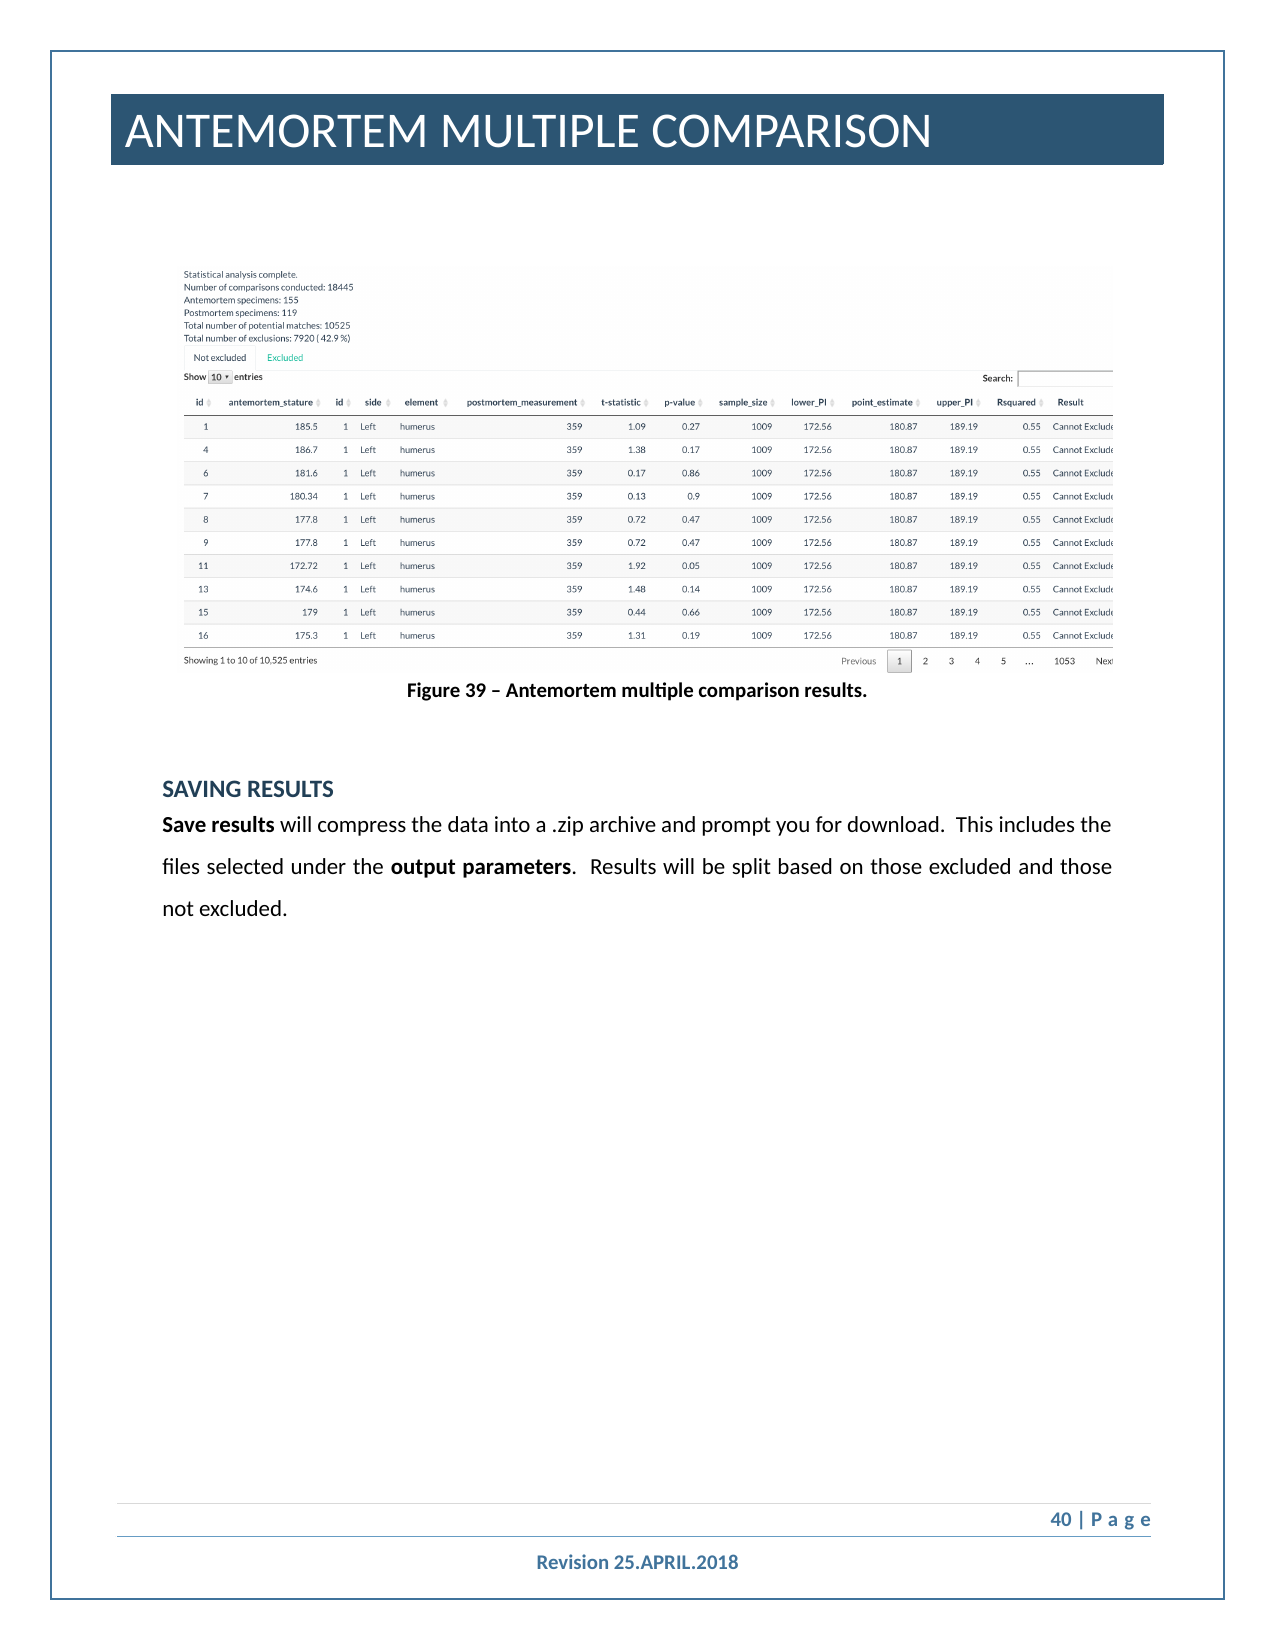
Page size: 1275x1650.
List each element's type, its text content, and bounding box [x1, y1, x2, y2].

table_header [162, 263, 1113, 673]
text Save results will compress the data into a .zip archive and prompt you for download. This includes the files selected under the output parameters. Results will be split based on those excluded and those not excluded. [162, 810, 1113, 922]
table_cell Figure 39 – Antemortem multiple comparison results. [162, 673, 1113, 703]
subtitle Saving results [162, 773, 1113, 803]
picture [177, 266, 1113, 673]
